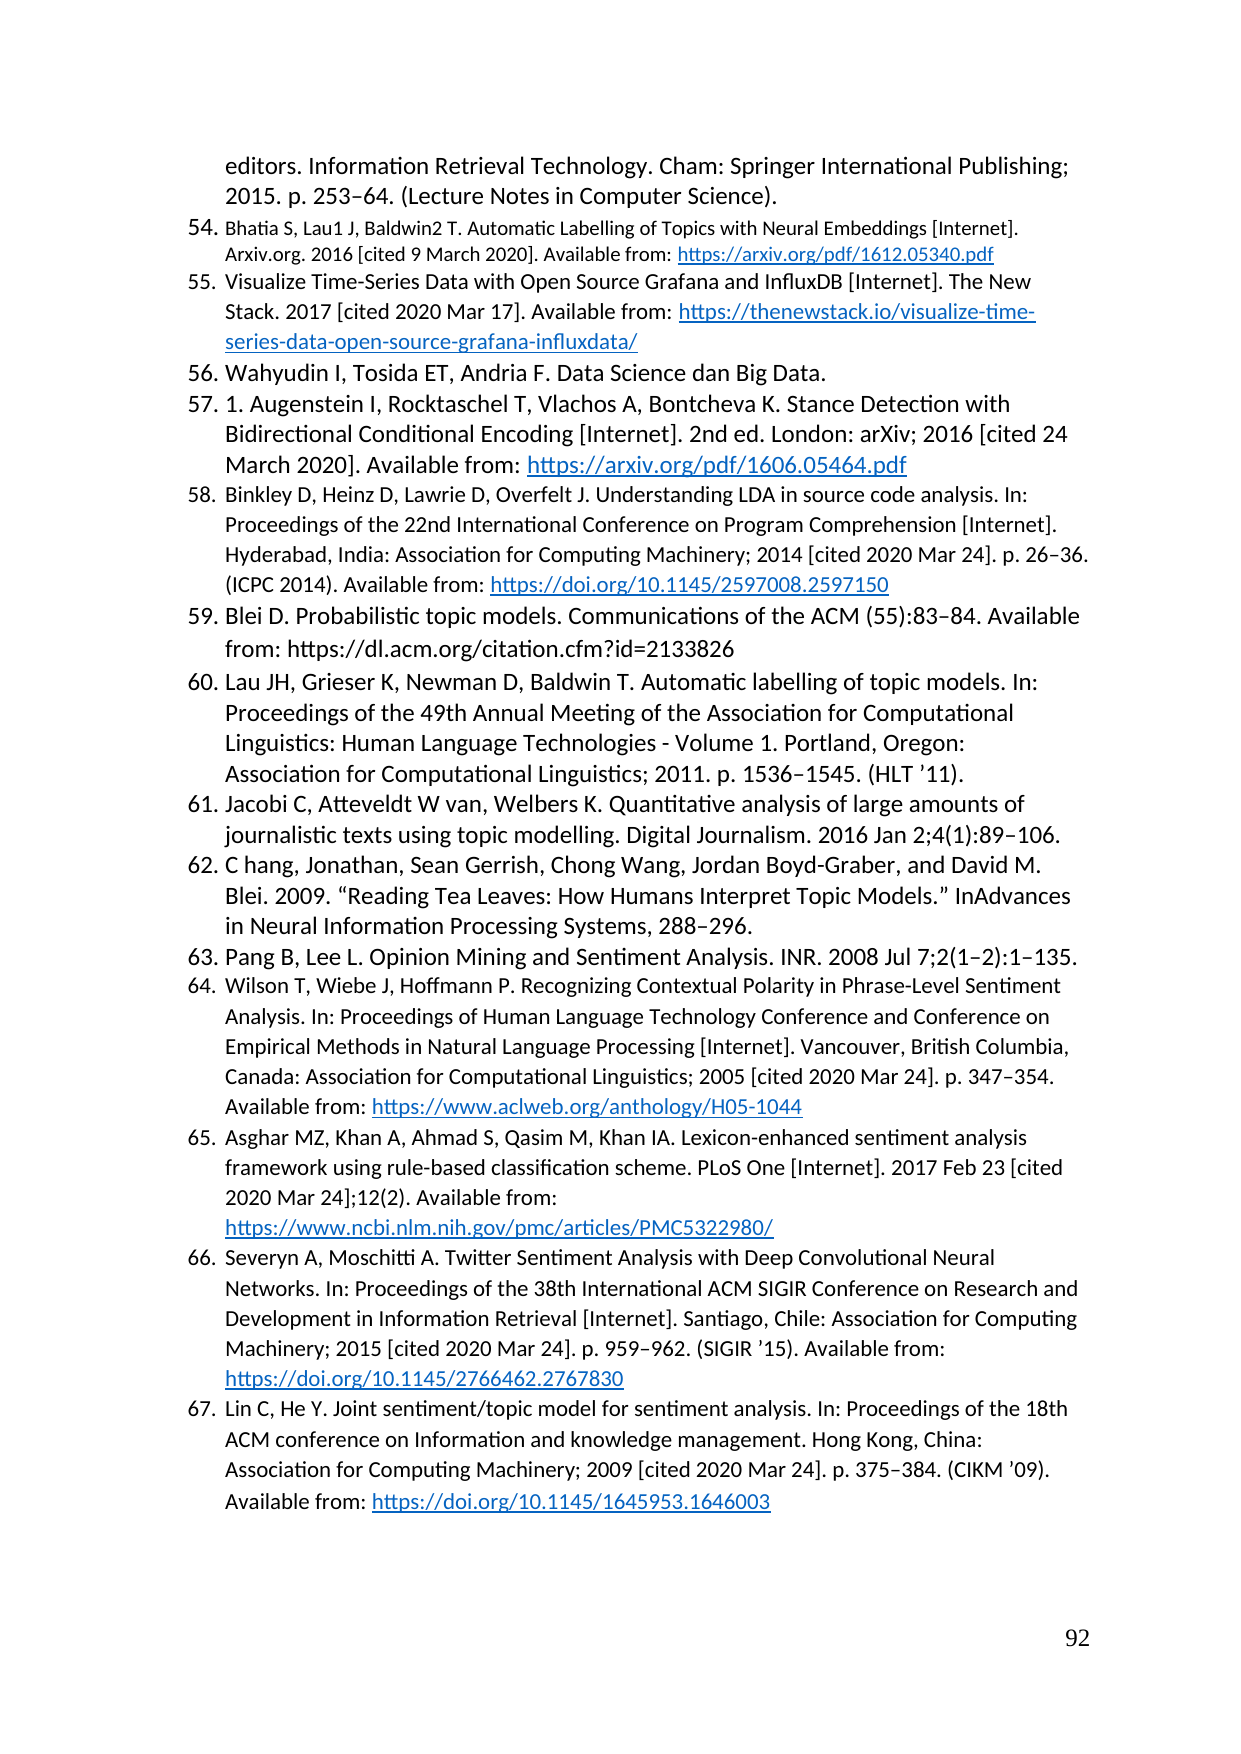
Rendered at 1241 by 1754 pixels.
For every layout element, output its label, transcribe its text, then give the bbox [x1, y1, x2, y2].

list Binkley D, Heinz D, Lawrie D, Overfelt J. Understanding LDA in source code analysis. In: Proceedings of the 22nd International Conference on Program Comprehension [Internet]. Hyderabad, India: Association for Computing Machinery; 2014 [cited 2020 Mar 24]. p. 26–36. (ICPC 2014). Available from: https://doi.org/10.1145/2597008.2597150 [187, 480, 1090, 598]
list Jacobi C, Atteveldt W van, Welbers K. Quantitative analysis of large amounts of journalistic texts using topic modelling. Digital Journalism. 2016 Jan 2;4(1):89–106. [187, 788, 1080, 849]
list Severyn A, Moschitti A. Twitter Sentiment Analysis with Deep Convolutional Neural Networks. In: Proceedings of the 38th International ACM SIGIR Conference on Research and Development in Information Retrieval [Internet]. Santiago, Chile: Association for Computing Machinery; 2015 [cited 2020 Mar 24]. p. 959–962. (SIGIR ’15). Available from: https://doi.org/10.1145/2766462.2767830 [187, 1243, 1080, 1392]
list Blei D. Probabilistic topic models. Communications of the ACM (55):83–84. Available from: https://dl.acm.org/citation.cfm?id=2133826 [187, 601, 1090, 664]
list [187, 150, 1080, 211]
list Pang B, Lee L. Opinion Mining and Sentiment Analysis. INR. 2008 Jul 7;2(1–2):1–135. [187, 941, 1080, 972]
list Lau JH, Grieser K, Newman D, Baldwin T. Automatic labelling of topic models. In: Proceedings of the 49th Annual Meeting of the Association for Computational Linguistics: Human Language Technologies - Volume 1. Portland, Oregon: Association for Computational Linguistics; 2011. p. 1536–1545. (HLT ’11). [187, 666, 1080, 788]
list Lin C, He Y. Joint sentiment/topic model for sentiment analysis. In: Proceedings of the 18th ACM conference on Information and knowledge management. Hong Kong, China: Association for Computing Machinery; 2009 [cited 2020 Mar 24]. p. 375–384. (CIKM ’09). Available from: https://doi.org/10.1145/1645953.1646003 [187, 1394, 1080, 1516]
list C hang, Jonathan, Sean Gerrish, Chong Wang, Jordan Boyd-Graber, and David M. Blei. 2009. “Reading Tea Leaves: How Humans Interpret Topic Models.” InAdvances in Neural Information Processing Systems, 288–296. [187, 849, 1080, 941]
list Bhatia S, Lau1 J, Baldwin2 T. Automatic Labelling of Topics with Neural Embeddings [Internet]. Arxiv.org. 2016 [cited 9 March 2020]. Available from: https://arxiv.org/pdf/1612.05340.pdf [187, 211, 1080, 267]
list Wilson T, Wiebe J, Hoffmann P. Recognizing Contextual Polarity in Phrase-Level Sentiment Analysis. In: Proceedings of Human Language Technology Conference and Conference on Empirical Methods in Natural Language Processing [Internet]. Vancouver, British Columbia, Canada: Association for Computational Linguistics; 2005 [cited 2020 Mar 24]. p. 347–354. Available from: https://www.aclweb.org/anthology/H05-1044 [187, 972, 1080, 1120]
list Asghar MZ, Khan A, Ahmad S, Qasim M, Khan IA. Lexicon-enhanced sentiment analysis framework using rule-based classification scheme. PLoS One [Internet]. 2017 Feb 23 [cited 2020 Mar 24];12(2). Available from: https://www.ncbi.nlm.nih.gov/pmc/articles/PMC5322980/ [187, 1123, 1080, 1241]
list Wahyudin I, Tosida ET, Andria F. Data Science dan Big Data. [187, 358, 1080, 388]
list 1. Augenstein I, Rocktaschel T, Vlachos A, Bontcheva K. Stance Detection with Bidirectional Conditional Encoding [Internet]. 2nd ed. London: arXiv; 2016 [cited 24 March 2020]. Available from: https://arxiv.org/pdf/1606.05464.pdf [187, 388, 1080, 480]
list Visualize Time-Series Data with Open Source Grafana and InfluxDB [Internet]. The New Stack. 2017 [cited 2020 Mar 17]. Available from: https://thenewstack.io/visualize-time-series-data-open-source-grafana-influxdata/ [187, 267, 1080, 355]
